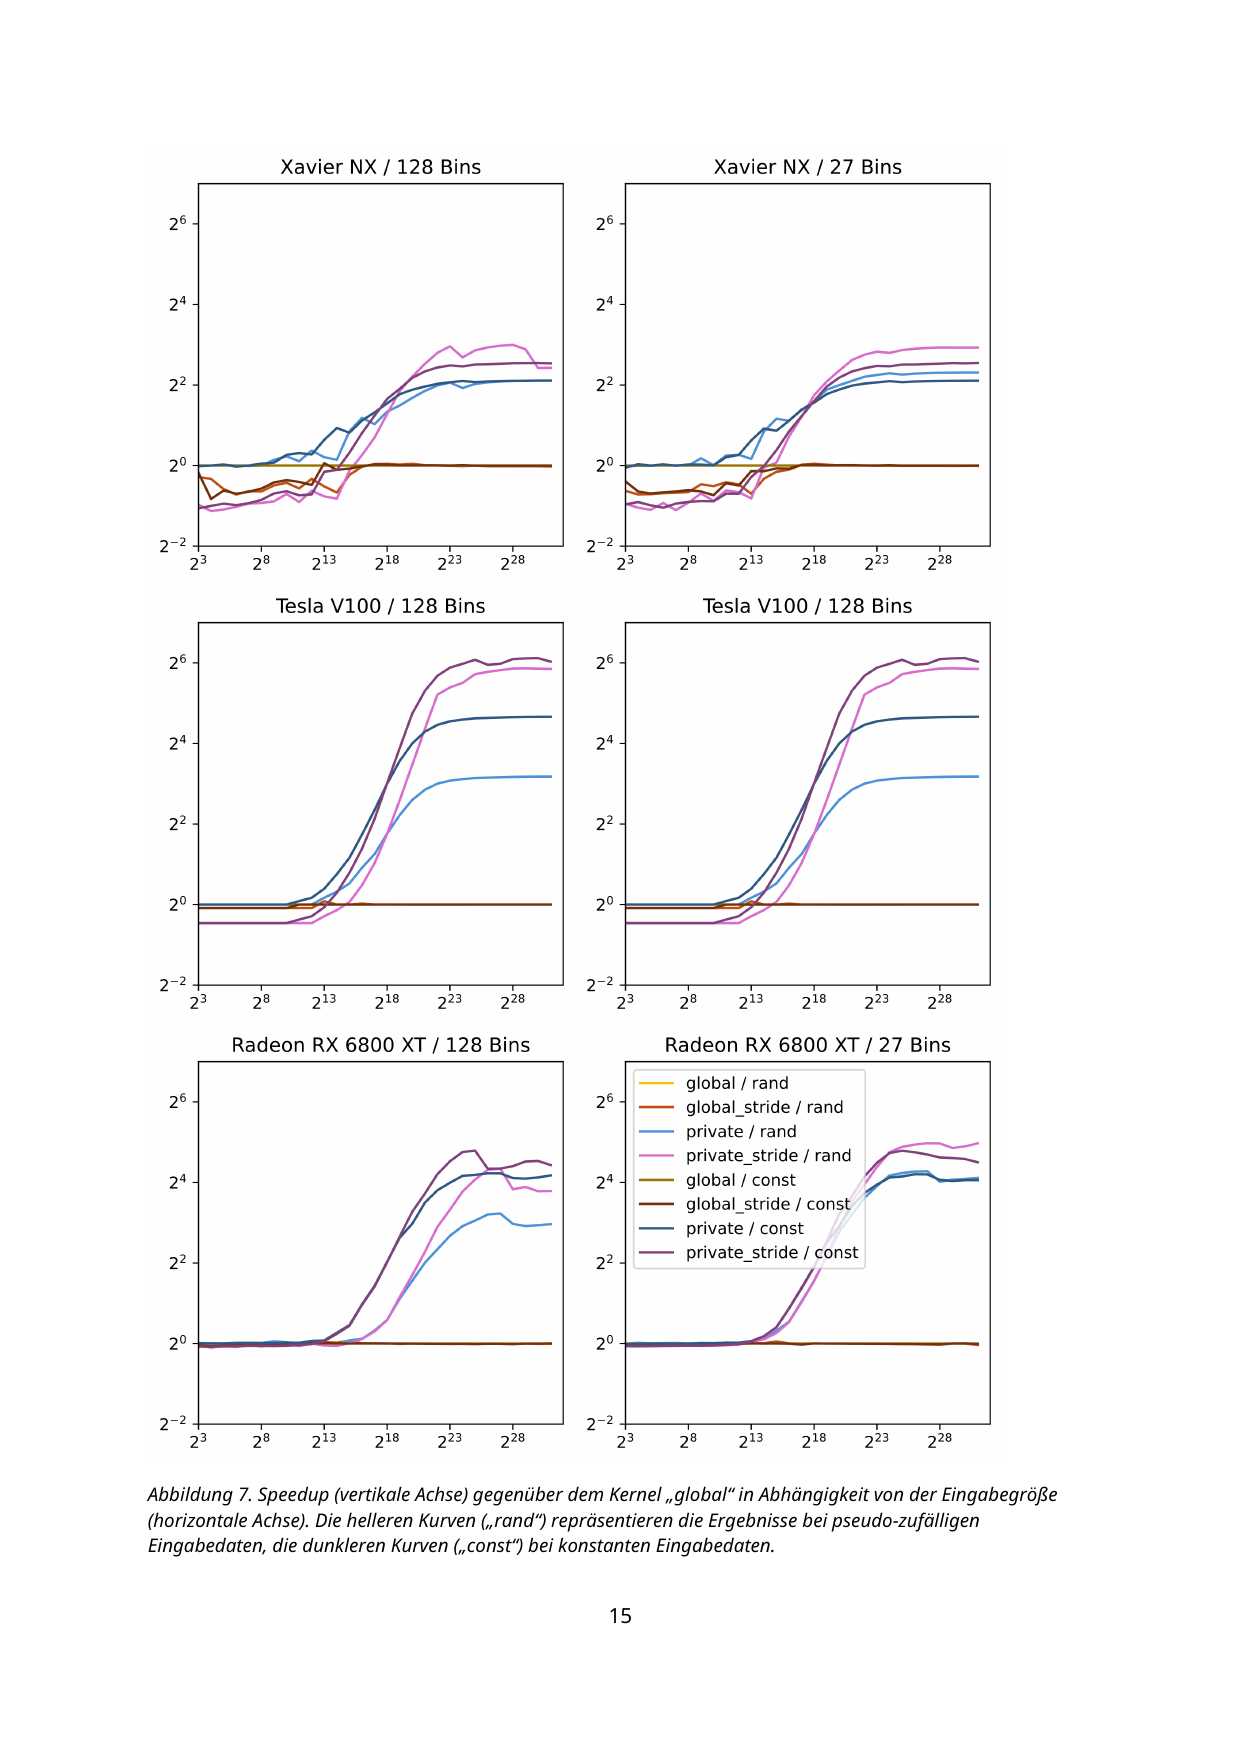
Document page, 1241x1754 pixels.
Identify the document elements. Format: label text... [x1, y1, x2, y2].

picture [147, 1026, 1002, 1463]
text Abbildung . Speedup (vertikale Achse) gegenüber dem Kernel „global“ in Abhängigkeit von der Eingabegröße (horizontale Achse). Die helleren Kurven („rand“) repräsentieren die Ergebnisse bei pseudo-zufälligen Eingabedaten, die dunkleren Kurven („const“) bei konstanten Eingabedaten. [148, 1482, 1093, 1558]
picture [147, 147, 1002, 585]
picture [147, 586, 1002, 1024]
